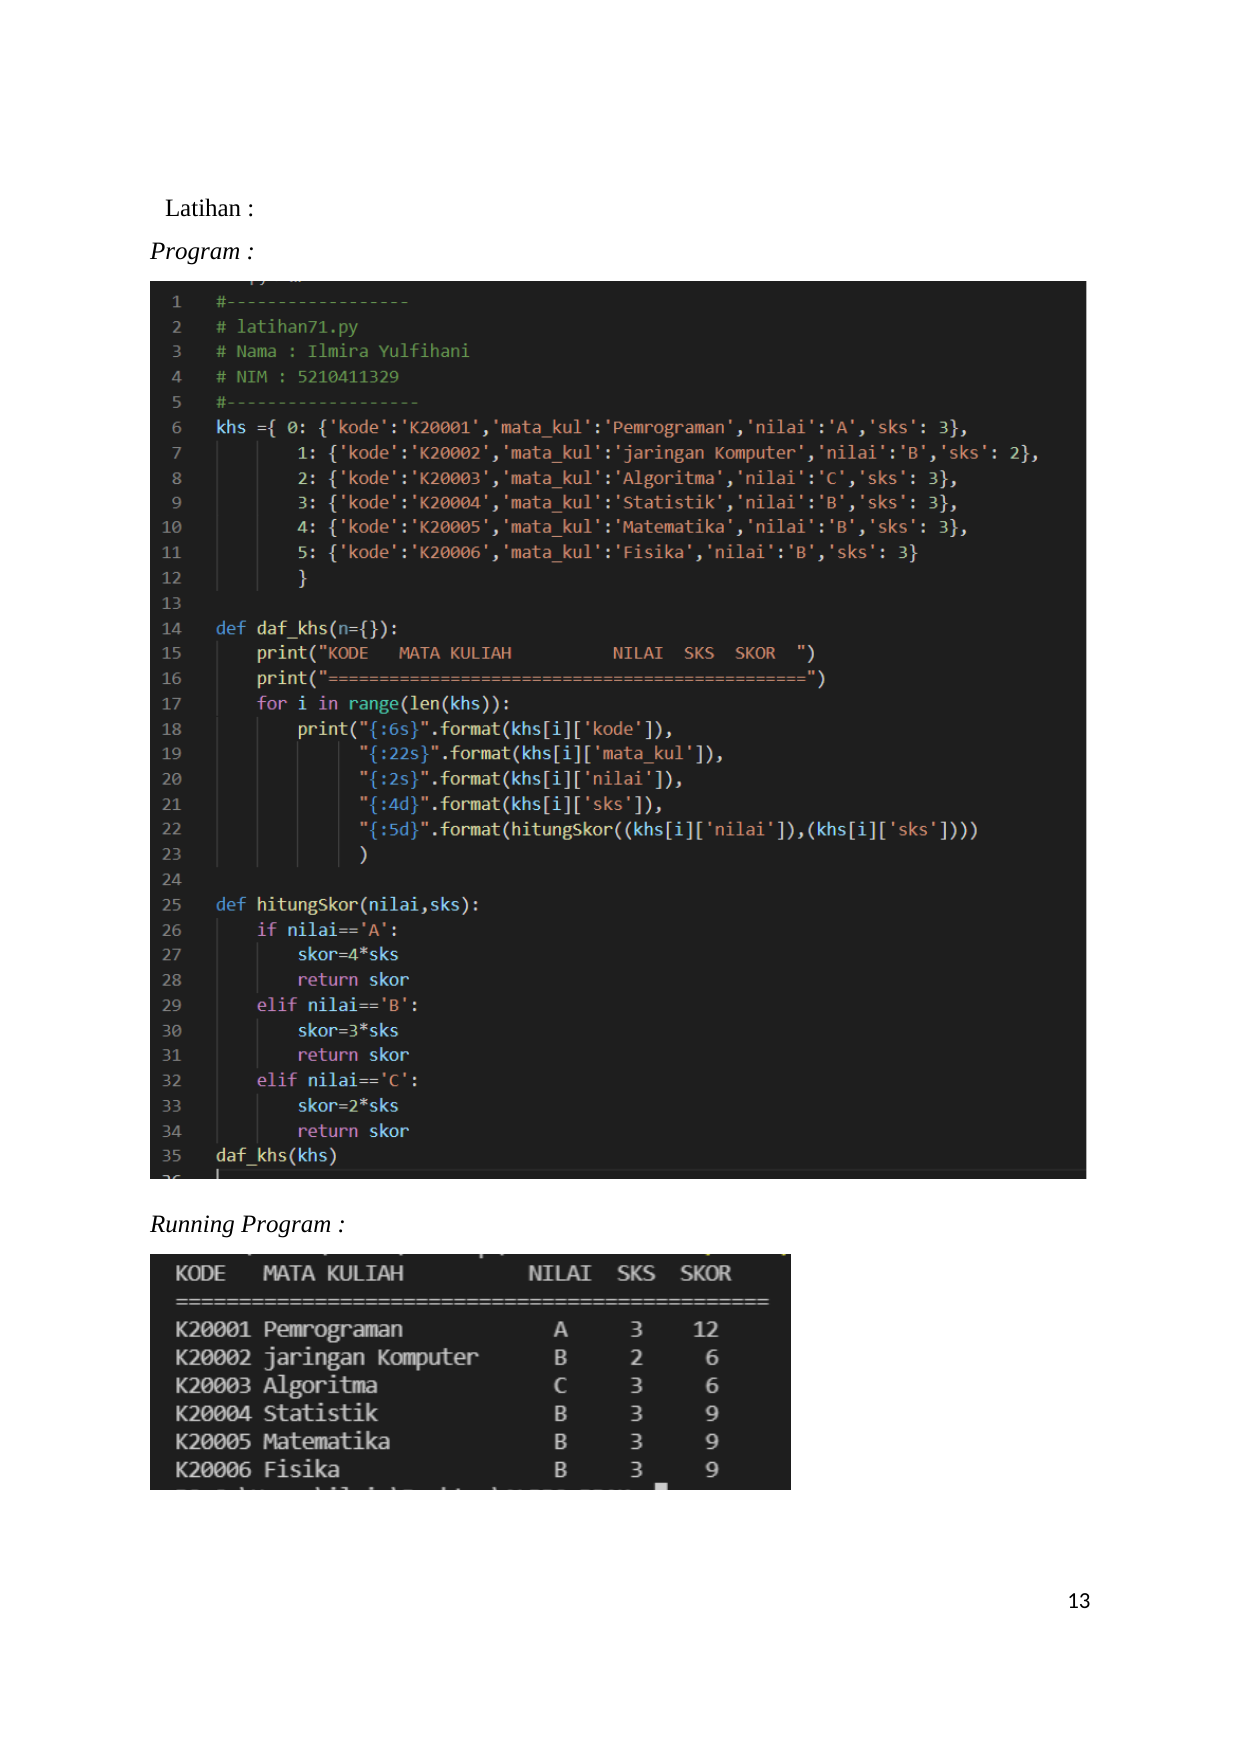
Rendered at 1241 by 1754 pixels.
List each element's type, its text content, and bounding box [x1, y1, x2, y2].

text Running Program : [150, 1209, 1090, 1238]
picture [150, 1254, 791, 1490]
picture [150, 281, 1087, 1179]
text Latihan : [165, 193, 1090, 222]
text Program : [150, 236, 1090, 265]
